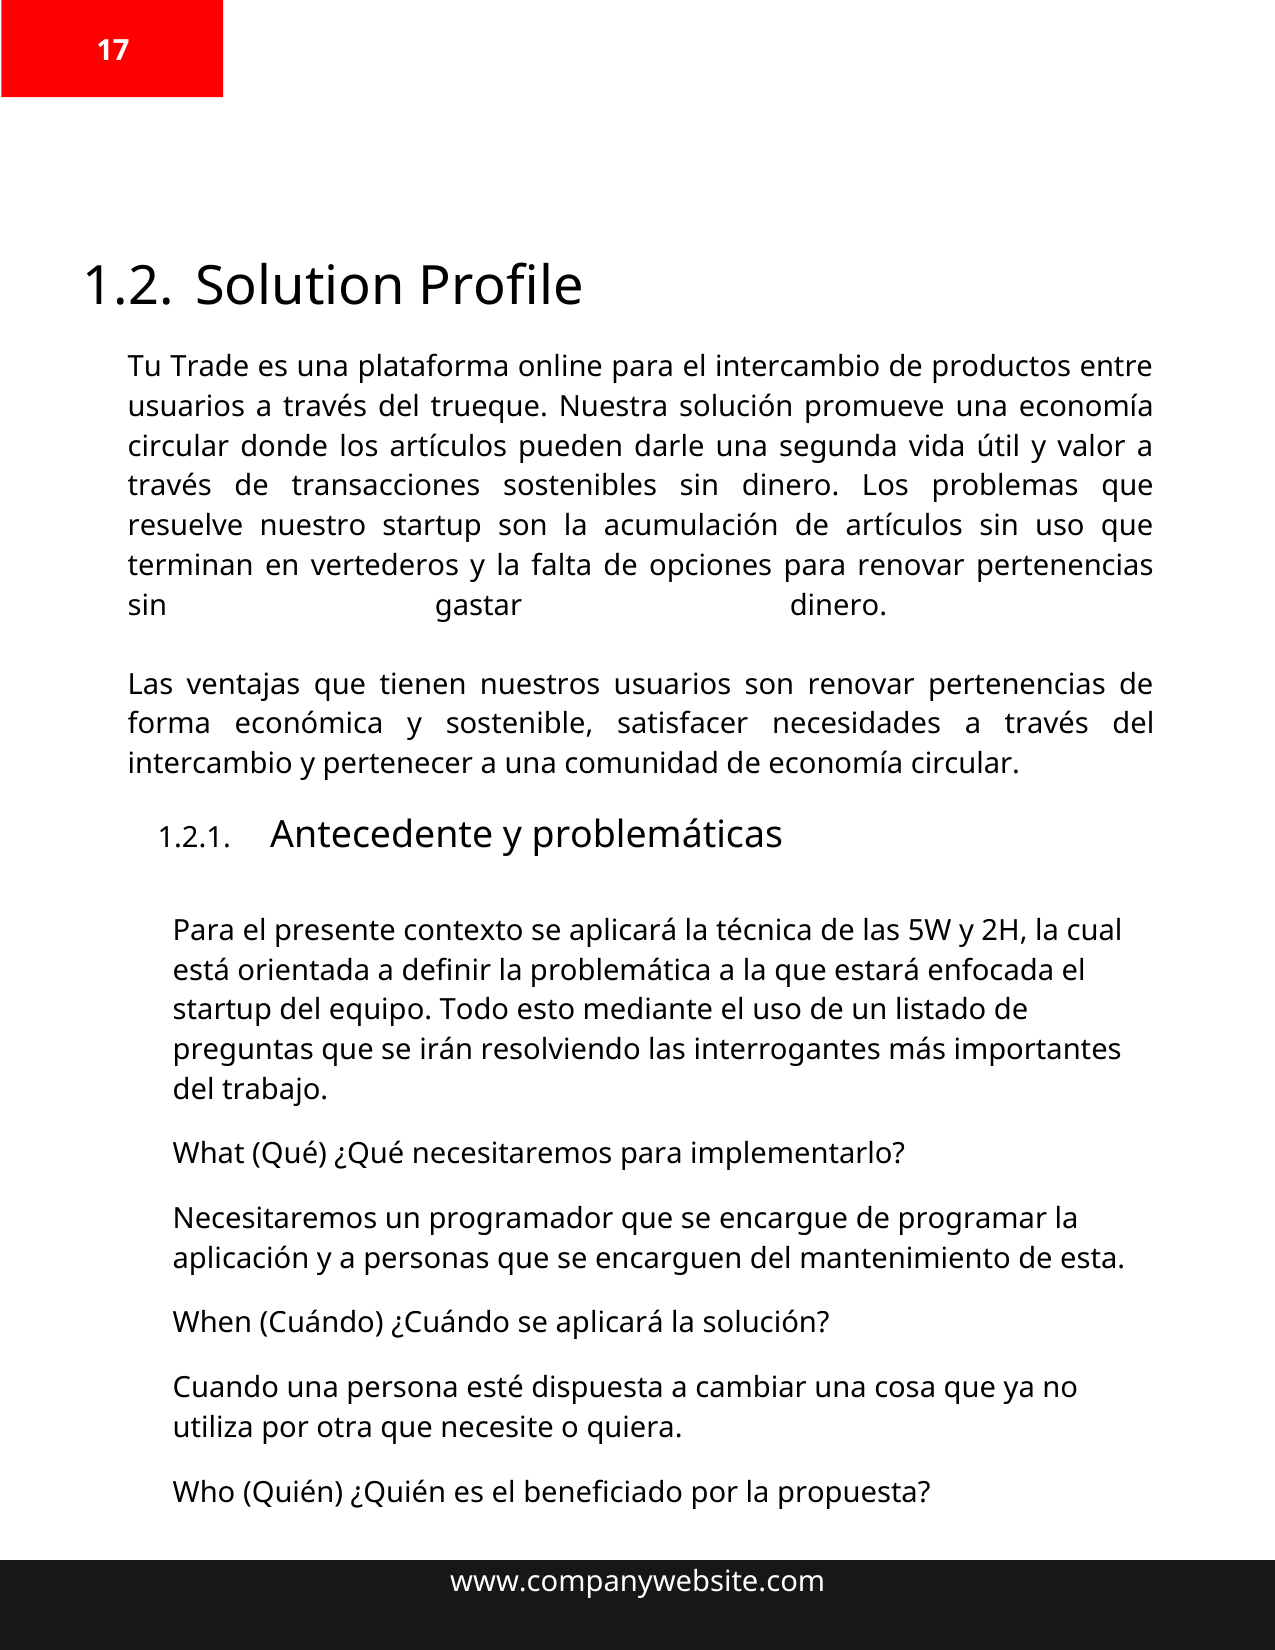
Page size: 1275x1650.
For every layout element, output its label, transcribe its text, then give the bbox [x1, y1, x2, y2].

subtitle Antecedente y problemáticas Para el presente contexto se aplicará la técnica de las 5W y 2H, la cual está orientada a definir la problemática a la que estará enfocada el startup del equipo. Todo esto mediante el uso de un listado de preguntas que se irán resolviendo las interrogantes más importantes del trabajo. [157, 807, 1155, 1108]
subtitle What (Qué) ¿Qué necesitaremos para implementarlo? [172, 1133, 1155, 1172]
subtitle Who (Quién) ¿Quién es el beneficiado por la propuesta? [172, 1471, 1155, 1511]
subtitle Cuando una persona esté dispuesta a cambiar una cosa que ya no utiliza por otra que necesite o quiera. [172, 1366, 1155, 1446]
subtitle Solution Profile [82, 247, 1155, 321]
subtitle Necesitaremos un programador que se encargue de programar la aplicación y a personas que se encarguen del mantenimiento de esta. [172, 1197, 1155, 1277]
subtitle Tu Trade es una plataforma online para el intercambio de productos entre usuarios a través del trueque. Nuestra solución promueve una economía circular donde los artículos pueden darle una segunda vida útil y valor a través de transacciones sostenibles sin dinero. Los problemas que resuelve nuestro startup son la acumulación de artículos sin uso que terminan en vertederos y la falta de opciones para renovar pertenencias sin gastar dinero. Las ventajas que tienen nuestros usuarios son renovar pertenencias de forma económica y sostenible, satisfacer necesidades a través del intercambio y pertenecer a una comunidad de economía circular. [127, 346, 1155, 782]
subtitle When (Cuándo) ¿Cuándo se aplicará la solución? [172, 1302, 1155, 1341]
